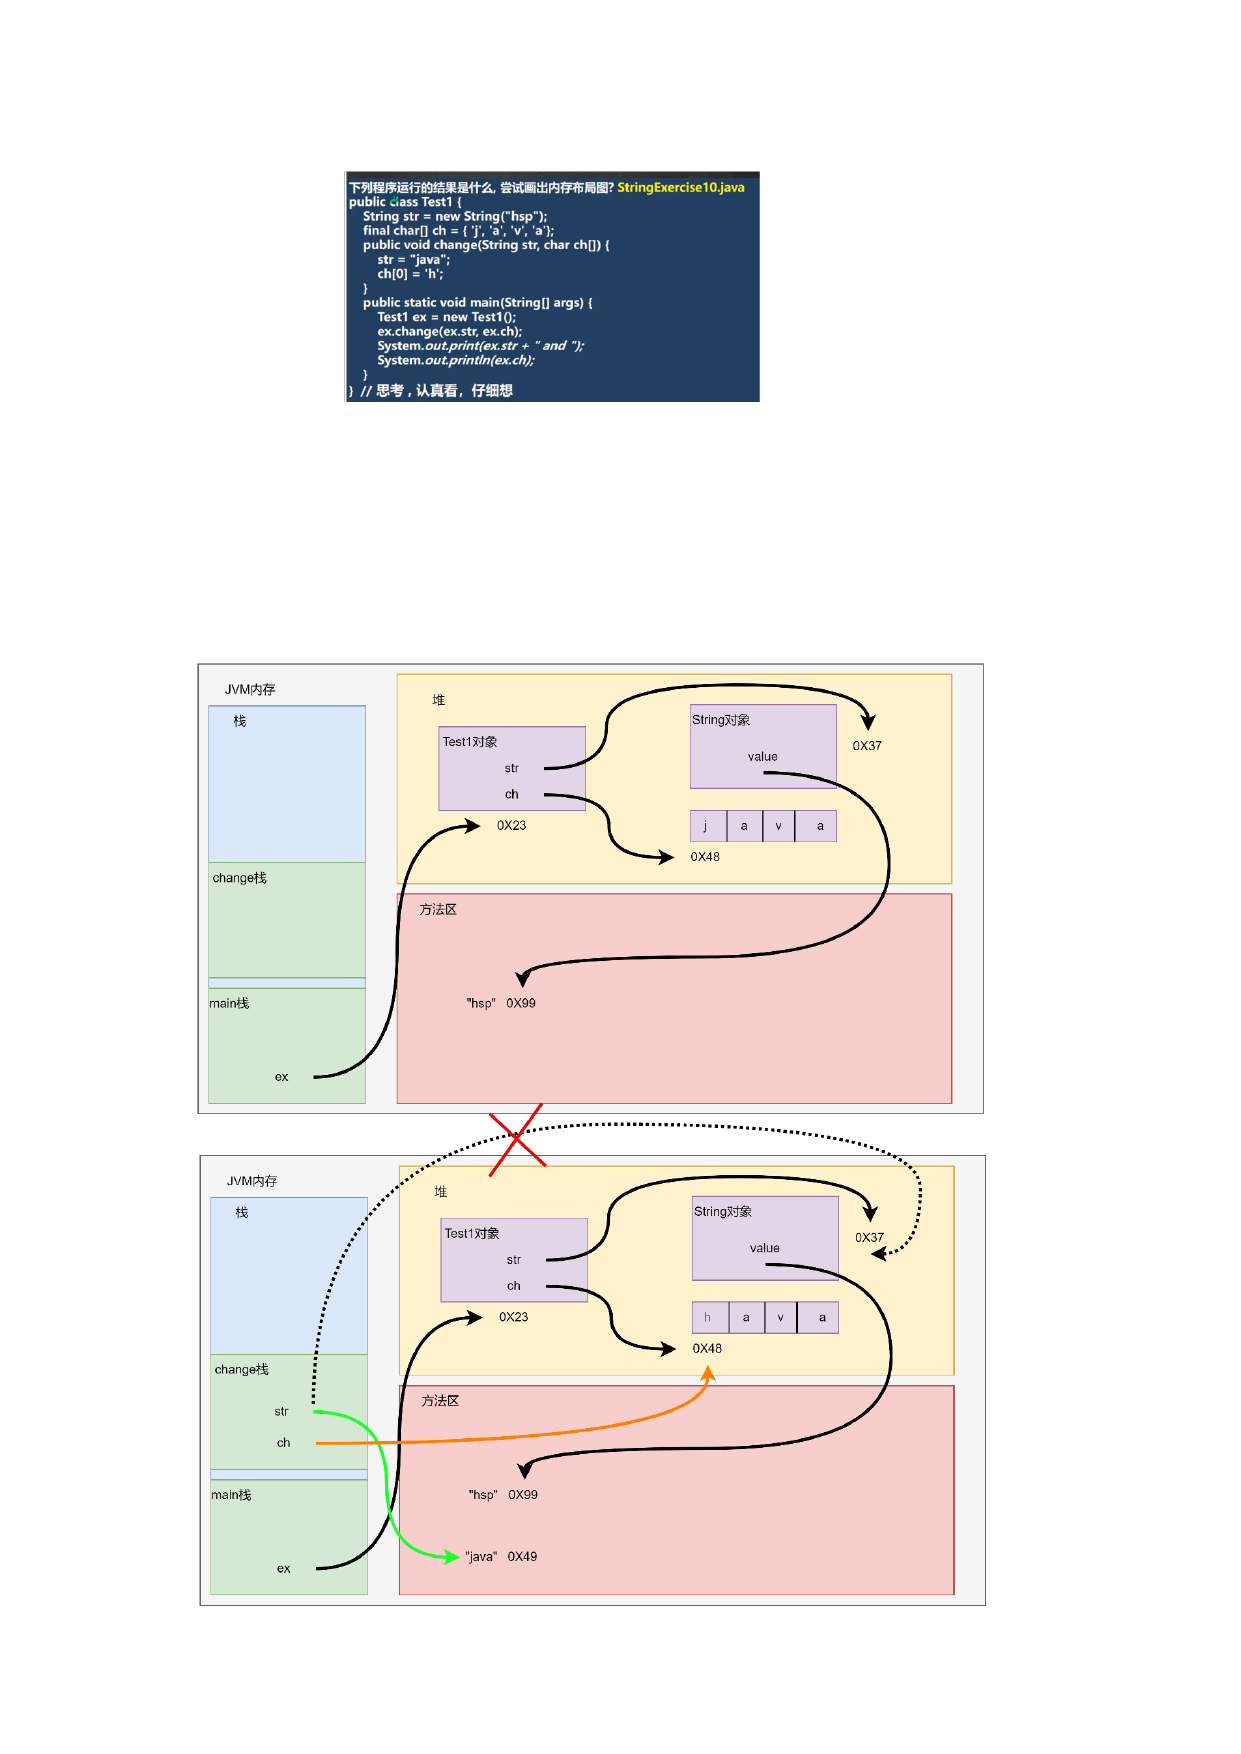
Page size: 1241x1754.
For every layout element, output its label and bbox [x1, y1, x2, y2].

picture [187, 162, 996, 1616]
